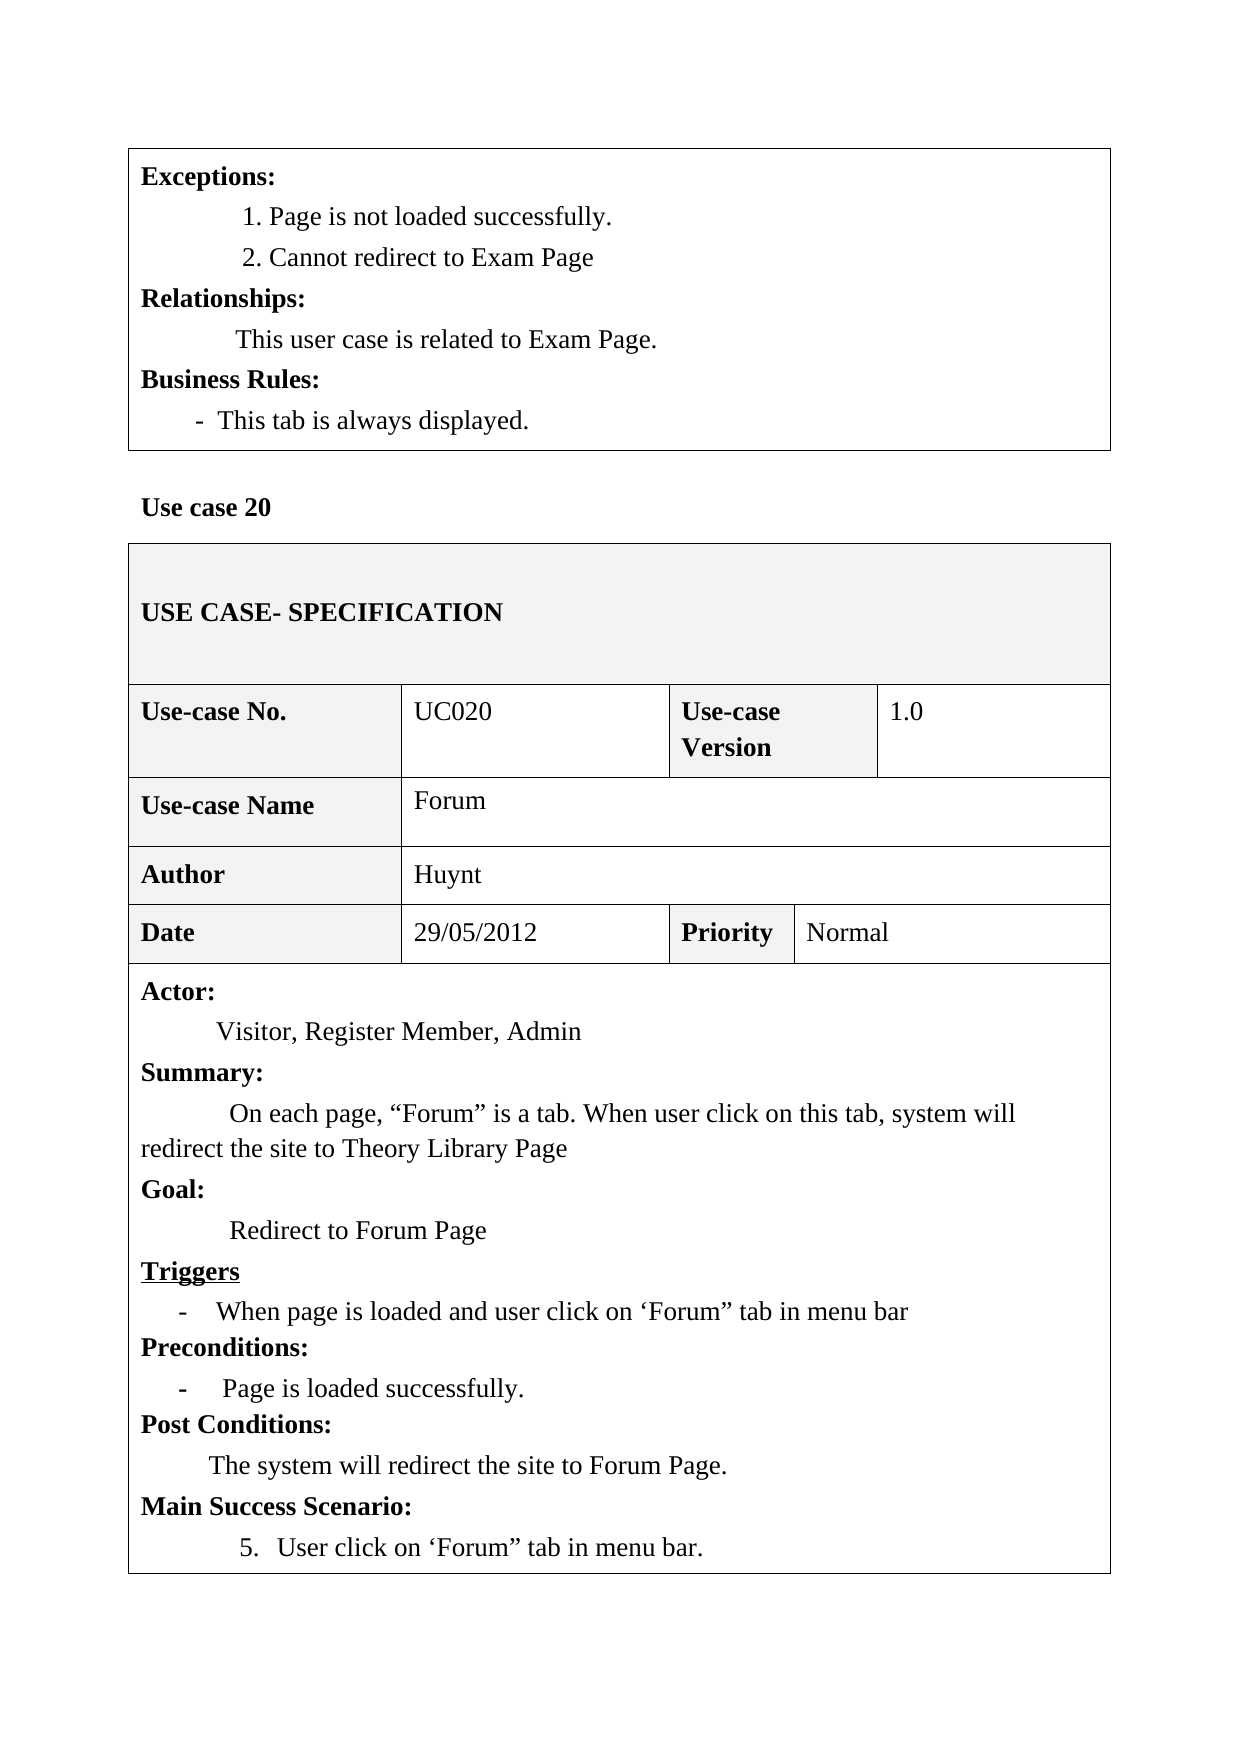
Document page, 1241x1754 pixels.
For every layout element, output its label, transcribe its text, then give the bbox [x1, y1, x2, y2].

text Use case 20 [141, 491, 1122, 523]
table_cell Date [129, 905, 401, 962]
table_cell Normal [795, 905, 1110, 962]
table_cell 1.0 [878, 685, 1110, 777]
table_cell Forum [402, 778, 1110, 846]
table_header USE CASE- SPECIFICATION [129, 544, 1110, 683]
table_cell 29/05/2012 [402, 905, 669, 962]
table_cell Use-case Name [129, 778, 401, 846]
table_cell UC020 [402, 685, 669, 777]
table_cell Huynt [402, 847, 1110, 904]
table_cell Use-case Version [670, 685, 877, 777]
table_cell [129, 149, 1110, 450]
table_cell Author [129, 847, 401, 904]
table_cell Use-case No. [129, 685, 401, 777]
table_cell Priority [670, 905, 794, 962]
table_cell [129, 964, 1110, 1573]
